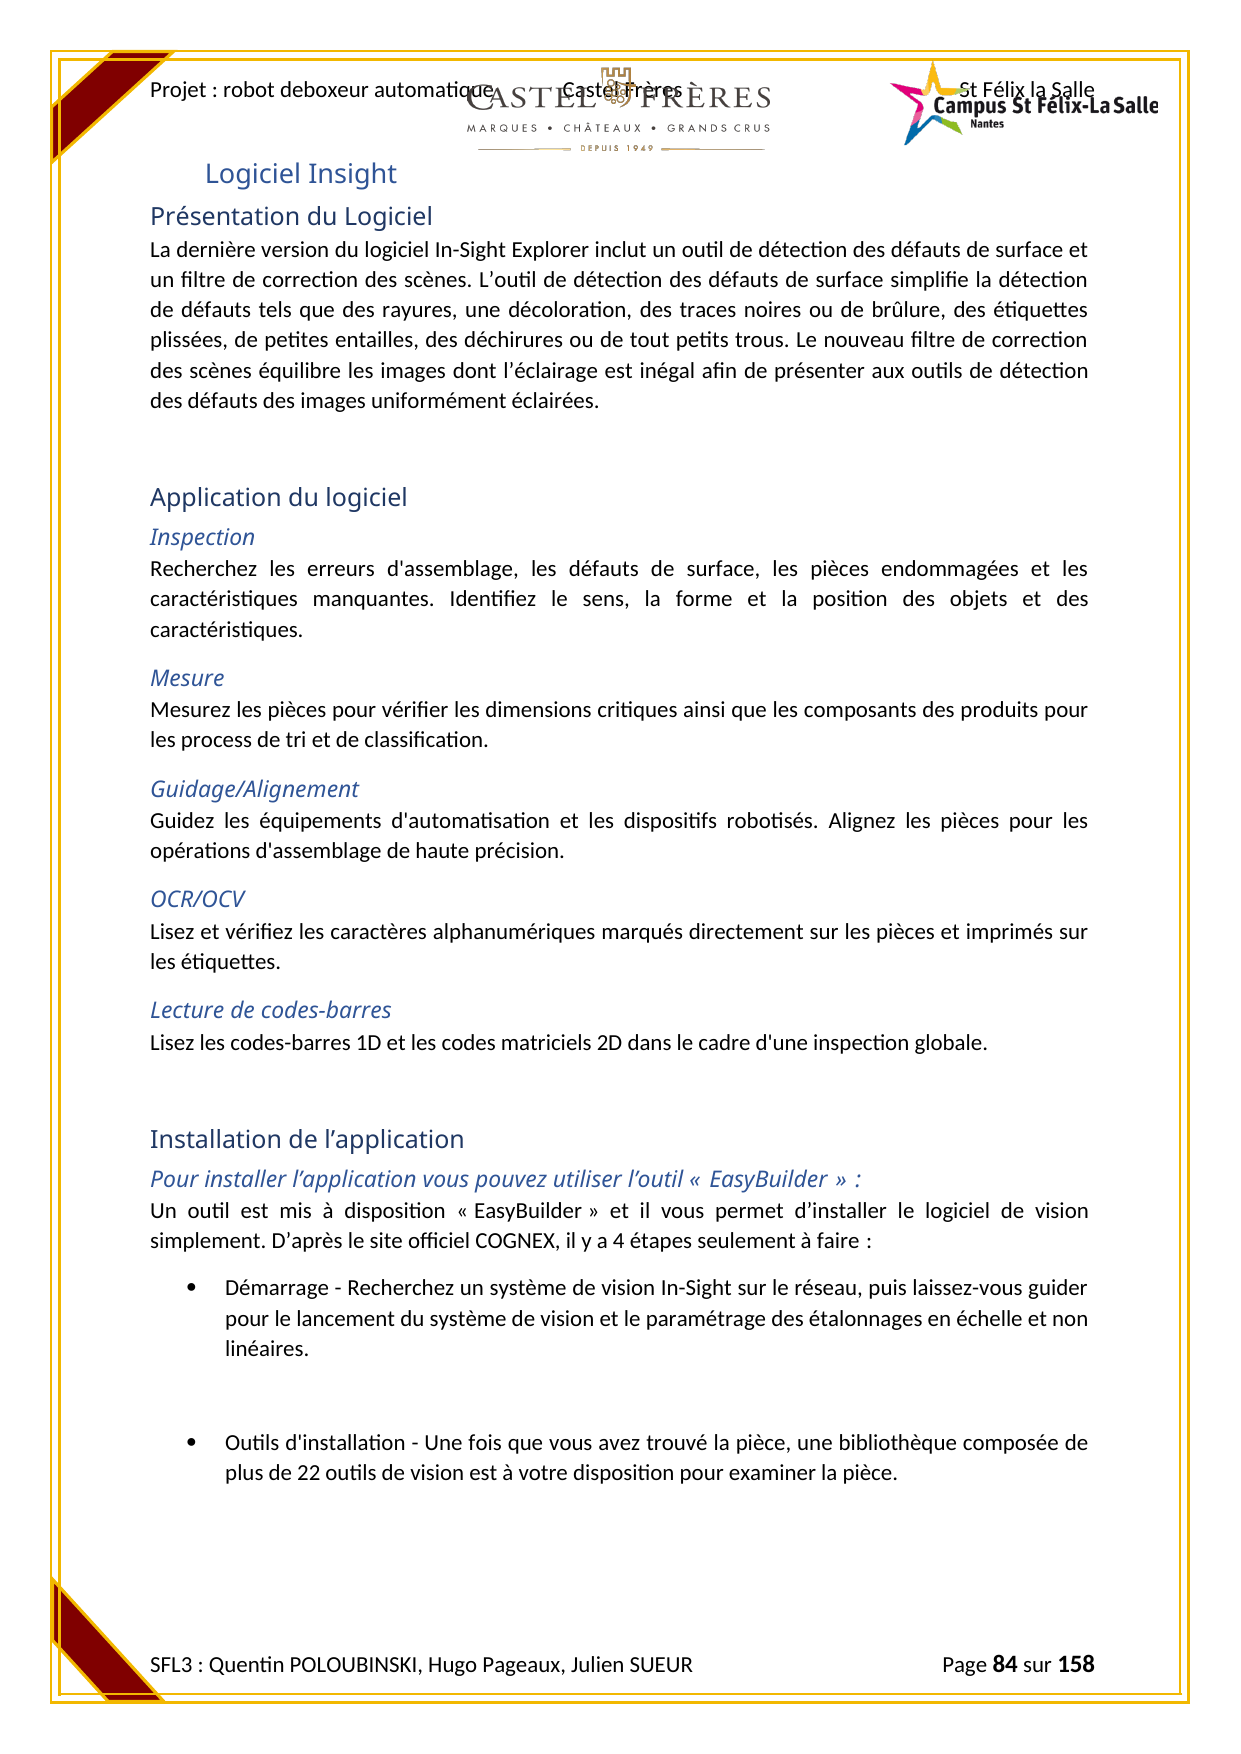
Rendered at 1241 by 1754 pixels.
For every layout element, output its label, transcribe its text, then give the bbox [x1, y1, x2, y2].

list Démarrage - Recherchez un système de vision In-Sight sur le réseau, puis laissez-vous guider pour le lancement du système de vision et le paramétrage des étalonnages en échelle et non linéaires. [187, 1273, 1090, 1362]
text Guidez les équipements d'automatisation et les dispositifs robotisés. Alignez les pièces pour les opérations d'assemblage de haute précision. [150, 806, 1090, 864]
subtitle Application du logiciel [150, 480, 1090, 514]
text Recherchez les erreurs d'assemblage, les défauts de surface, les pièces endommagées et les caractéristiques manquantes. Identifiez le sens, la forme et la position des objets et des caractéristiques. [150, 554, 1090, 643]
text Mesurez les pièces pour vérifier les dimensions critiques ainsi que les composants des produits pour les process de tri et de classification. [150, 695, 1090, 754]
picture [460, 59, 773, 157]
picture [889, 60, 1158, 145]
text Un outil est mis à disposition « EasyBuilder » et il vous permet d’installer le logiciel de vision simplement. D’après le site officiel COGNEX, il y a 4 étapes seulement à faire : [150, 1196, 1090, 1254]
subtitle OCR/OCV [150, 883, 1090, 914]
subtitle Inspection [150, 521, 1090, 552]
subtitle Pour installer l’application vous pouvez utiliser l’outil « EasyBuilder » : [150, 1163, 1090, 1194]
subtitle Lecture de codes-barres [150, 994, 1090, 1025]
subtitle Installation de l’application [150, 1122, 1090, 1156]
subtitle Mesure [150, 662, 1090, 693]
list Outils d'installation - Une fois que vous avez trouvé la pièce, une bibliothèque composée de plus de 22 outils de vision est à votre disposition pour examiner la pièce. [187, 1428, 1090, 1486]
text Lisez les codes-barres 1D et les codes matriciels 2D dans le cadre d'une inspection globale. [150, 1028, 1090, 1056]
text La dernière version du logiciel In-Sight Explorer inclut un outil de détection des défauts de surface et un filtre de correction des scènes. L’outil de détection des défauts de surface simplifie la détection de défauts tels que des rayures, une décoloration, des traces noires ou de brûlure, des étiquettes plissées, de petites entailles, des déchirures ou de tout petits trous. Le nouveau filtre de correction des scènes équilibre les images dont l’éclairage est inégal afin de présenter aux outils de détection des défauts des images uniformément éclairées. [150, 235, 1090, 414]
subtitle Guidage/Alignement [150, 772, 1090, 804]
subtitle Présentation du Logiciel [150, 198, 1090, 232]
subtitle Logiciel Insight [150, 154, 1090, 191]
text Lisez et vérifiez les caractères alphanumériques marqués directement sur les pièces et imprimés sur les étiquettes. [150, 917, 1090, 975]
